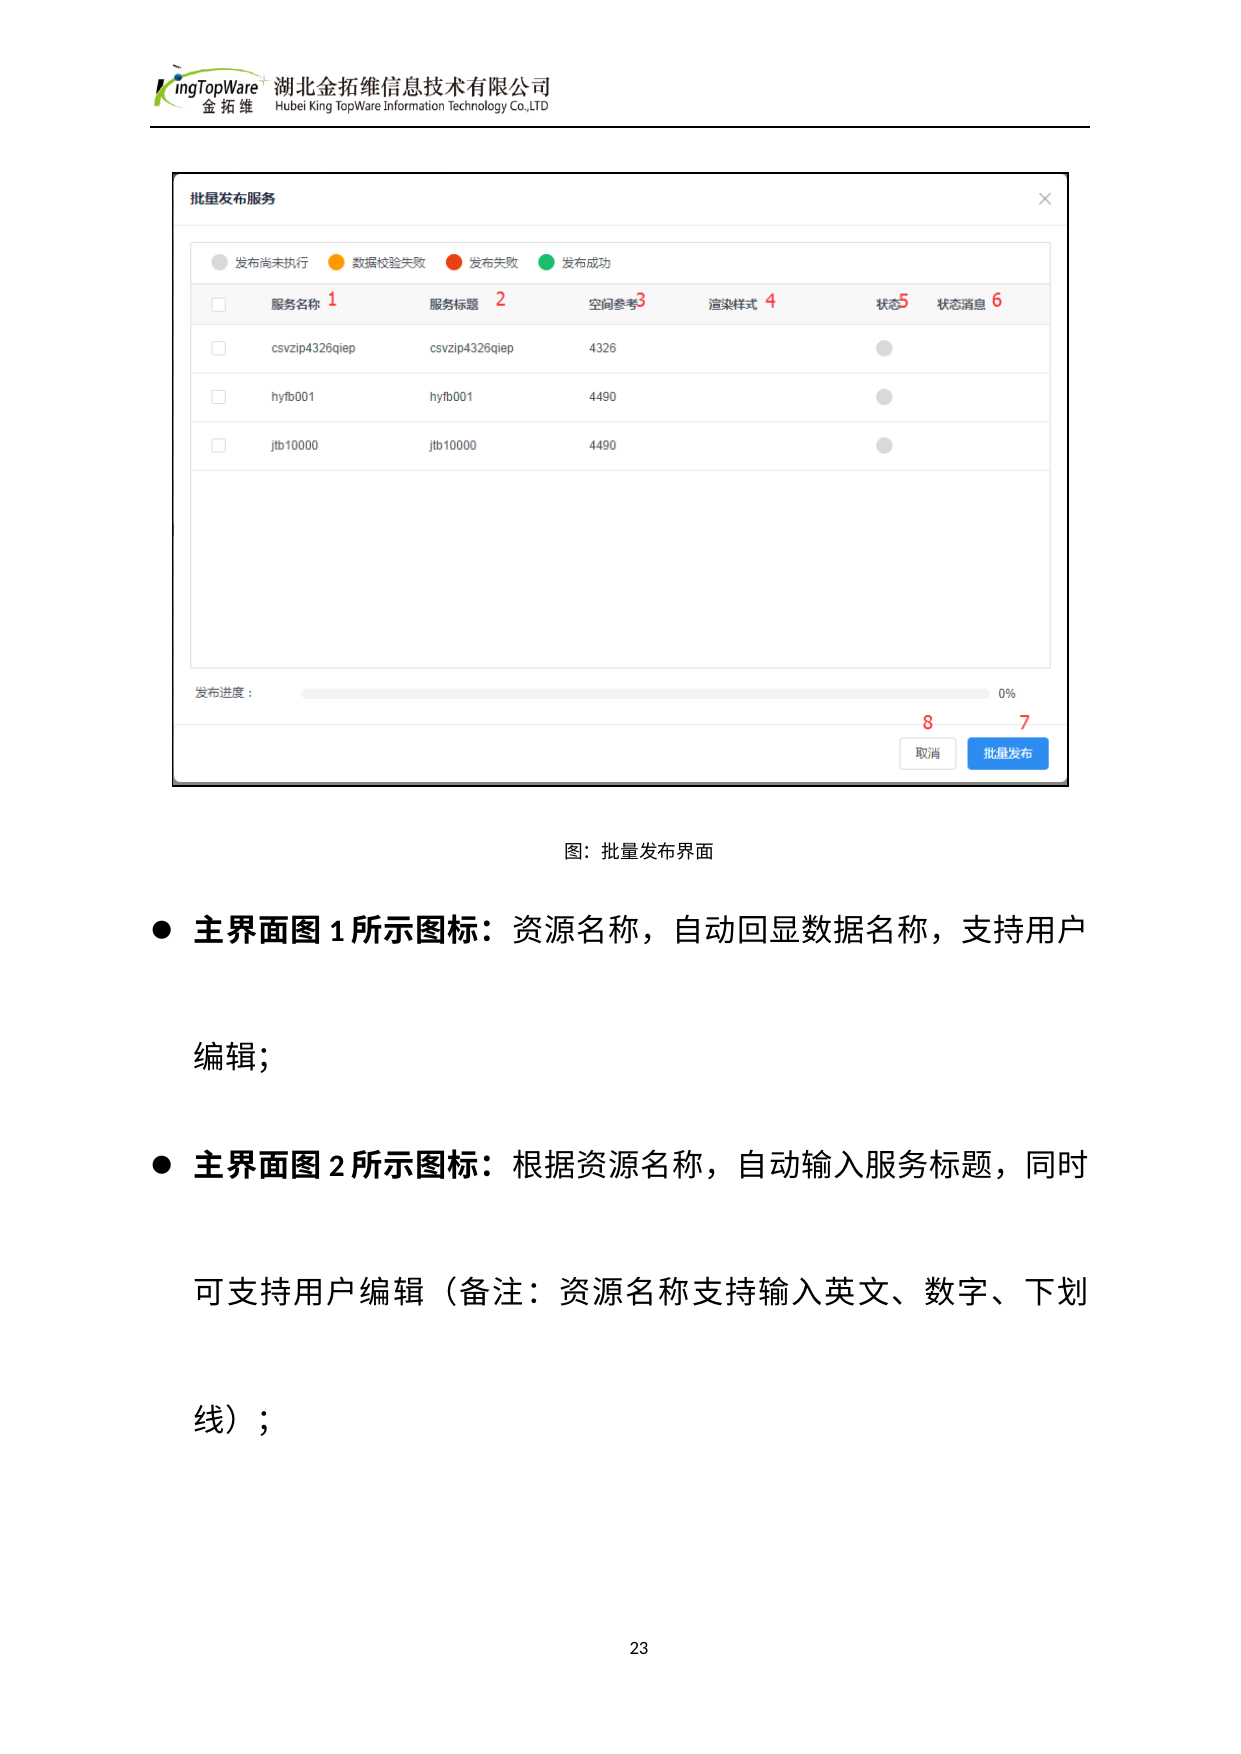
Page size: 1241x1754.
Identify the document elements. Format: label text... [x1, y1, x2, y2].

list 主界面图2所示图标：根据资源名称，自动输入服务标题，同时可支持用户编辑（备注：资源名称支持输入英文、数字、下划线）； [150, 1120, 1090, 1460]
list 主界面图1所示图标：资源名称，自动回显数据名称，支持用户编辑； [150, 885, 1090, 1097]
picture [173, 174, 1067, 785]
text 图：批量发布界面 [150, 829, 1090, 871]
picture [150, 59, 554, 120]
